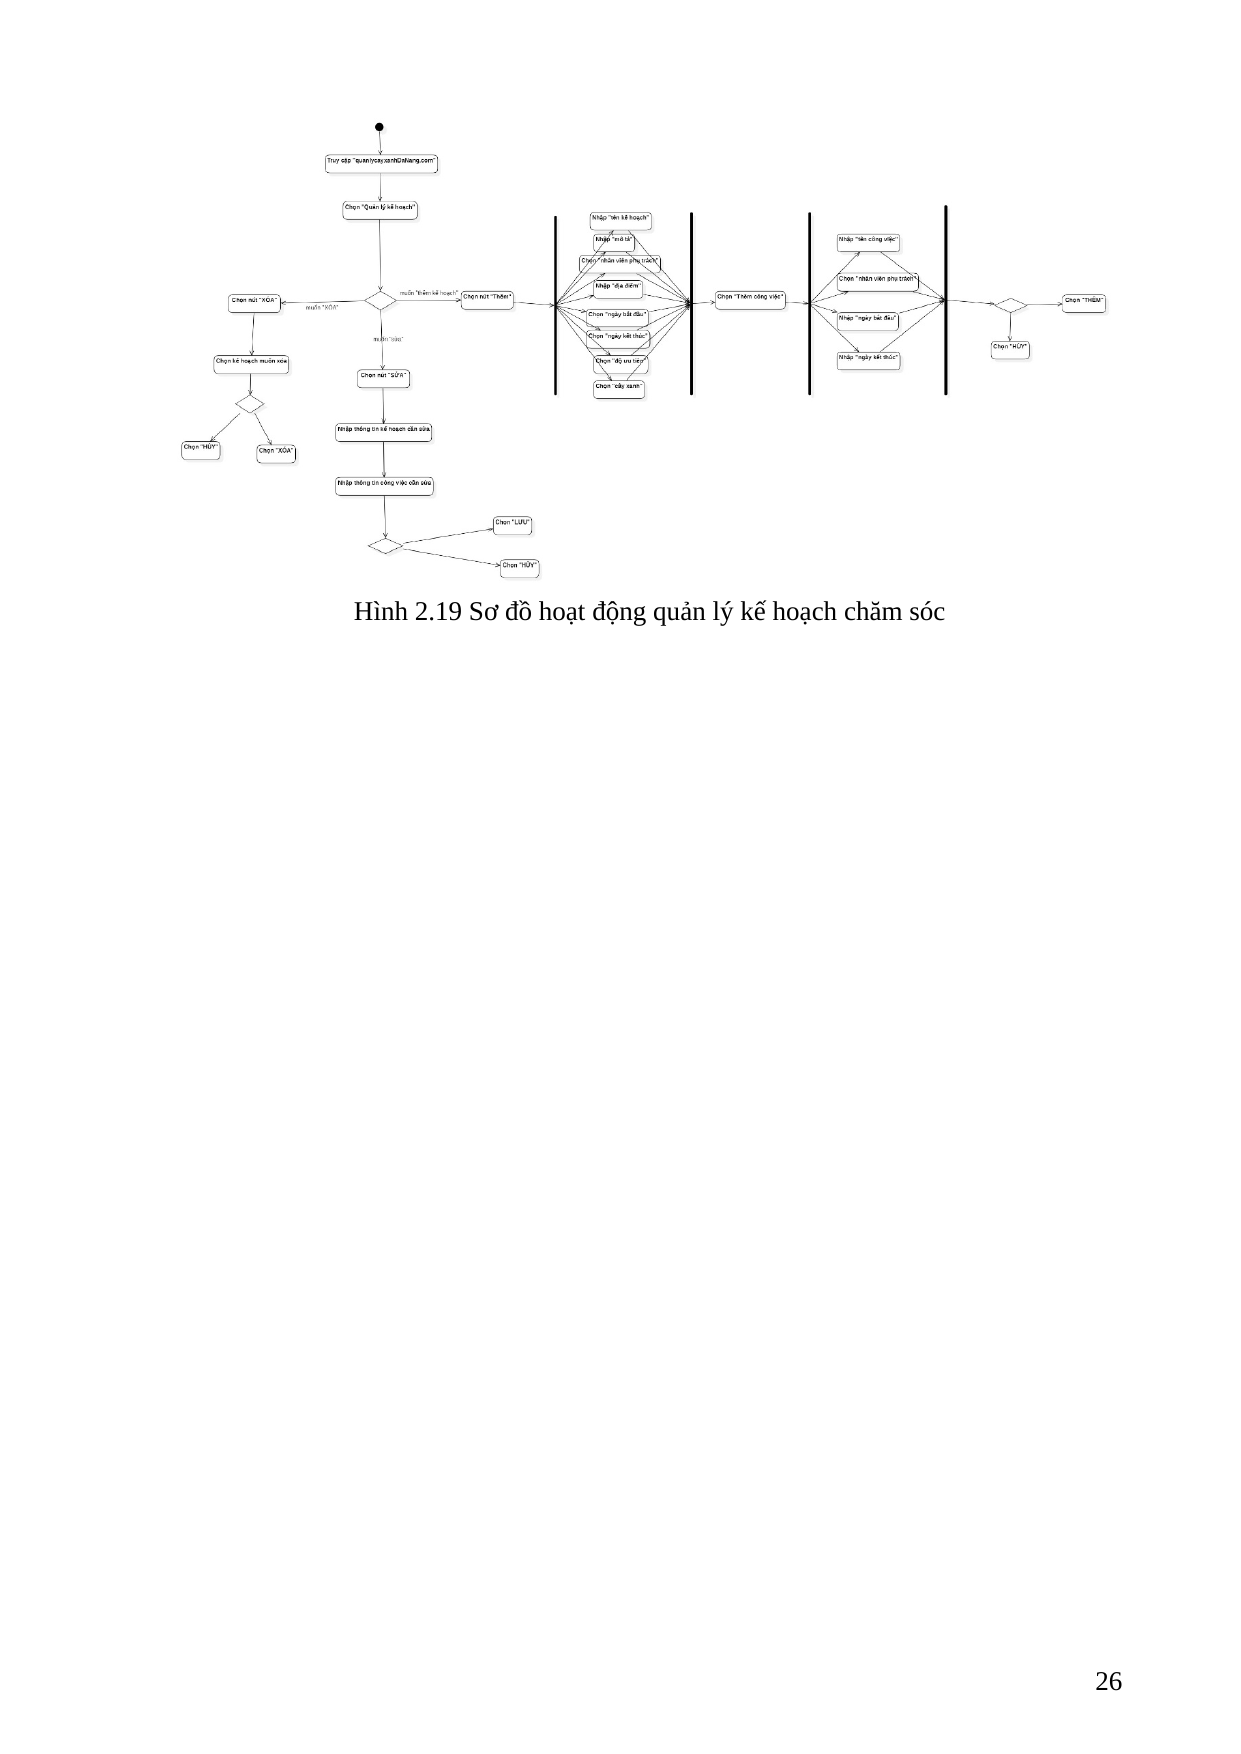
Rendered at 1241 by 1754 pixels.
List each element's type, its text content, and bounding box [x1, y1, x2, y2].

text Hình 2.19 Sơ đồ hoạt động quản lý kế hoạch chăm sóc [177, 595, 1122, 626]
picture [177, 118, 1123, 595]
